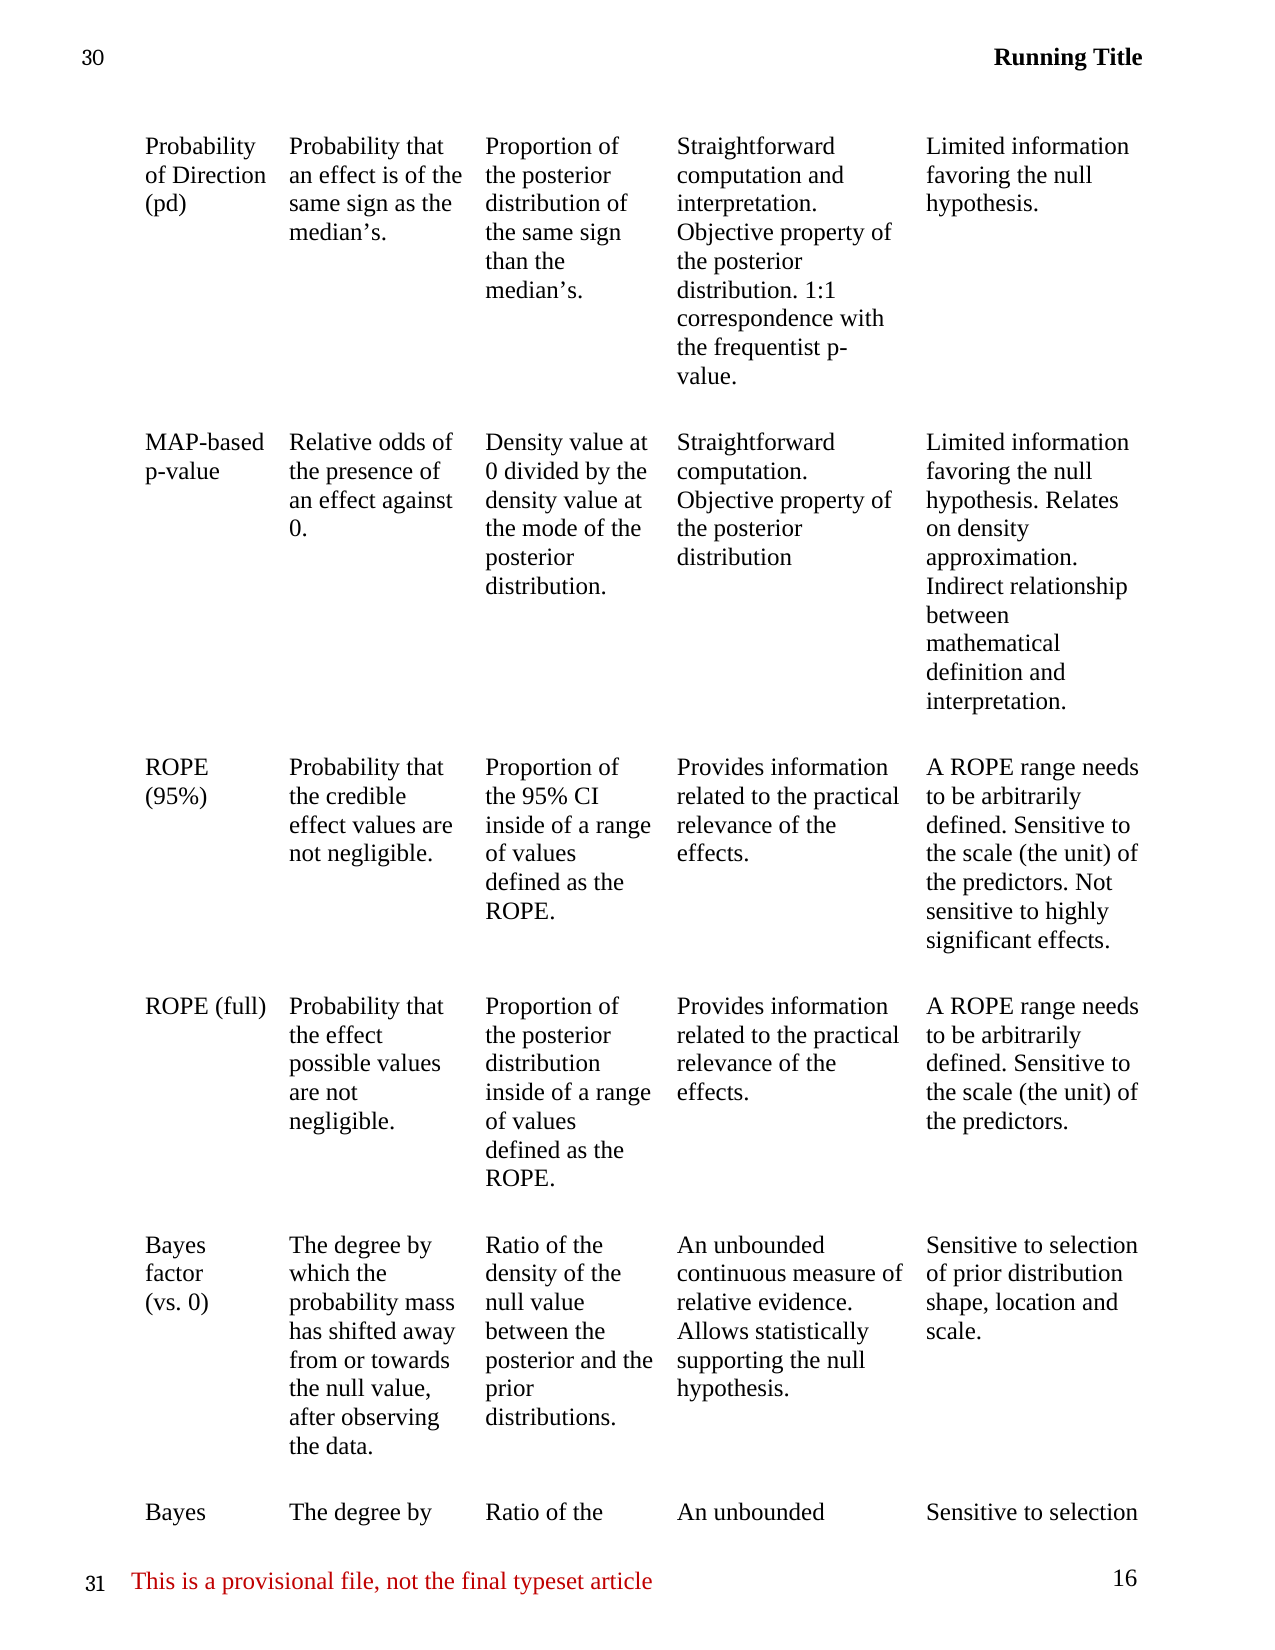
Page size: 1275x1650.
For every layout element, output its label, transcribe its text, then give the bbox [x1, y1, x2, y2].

table_cell Sensitive to selection of prior distribution shape, location and scale. [915, 1217, 1152, 1485]
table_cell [134, 1485, 278, 1526]
table_cell A ROPE range needs to be arbitrarily defined. Sensitive to the scale (the unit) of the predictors. Not sensitive to highly significant effects. [915, 740, 1152, 978]
table_cell Probability that the effect possible values are not negligible. [278, 979, 474, 1217]
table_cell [665, 1485, 914, 1526]
table_cell Relative odds of the presence of an effect against 0. [278, 415, 474, 740]
table_cell A ROPE range needs to be arbitrarily defined. Sensitive to the scale (the unit) of the predictors. [915, 979, 1152, 1217]
table_cell Proportion of the posterior distribution of the same sign than the median’s. [474, 119, 665, 415]
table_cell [278, 1485, 474, 1526]
table_cell Provides information related to the practical relevance of the effects. [665, 740, 914, 978]
table_cell Probability that an effect is of the same sign as the median’s. [278, 119, 474, 415]
table_cell ROPE (95%) [134, 740, 278, 978]
table_cell Proportion of the 95% CI inside of a range of values defined as the ROPE. [474, 740, 665, 978]
table_cell Proportion of the posterior distribution inside of a range of values defined as the ROPE. [474, 979, 665, 1217]
table_cell Provides information related to the practical relevance of the effects. [665, 979, 914, 1217]
table_cell Probability that the credible effect values are not negligible. [278, 740, 474, 978]
table_cell The degree by which the probability mass has shifted away from or towards the null value, after observing the data. [278, 1217, 474, 1485]
table_cell Density value at 0 divided by the density value at the mode of the posterior distribution. [474, 415, 665, 740]
table_cell Ratio of the density of the null value between the posterior and the prior distributions. [474, 1217, 665, 1485]
table_cell An unbounded continuous measure of relative evidence. Allows statistically supporting the null hypothesis. [665, 1217, 914, 1485]
table_cell Limited information favoring the null hypothesis. Relates on density approximation. Indirect relationship between mathematical definition and interpretation. [915, 415, 1152, 740]
table_cell MAP-based p-value [134, 415, 278, 740]
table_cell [915, 1485, 1152, 1526]
table_cell ROPE (full) [134, 979, 278, 1217]
table_cell Probability of Direction (pd) [134, 119, 278, 415]
table_cell Bayes factor (vs. 0) [134, 1217, 278, 1485]
table_cell Limited information favoring the null hypothesis. [915, 119, 1152, 415]
table_cell Straightforward computation and interpretation. Objective property of the posterior distribution. 1:1 correspondence with the frequentist p-value. [665, 119, 914, 415]
table_cell Straightforward computation. Objective property of the posterior distribution [665, 415, 914, 740]
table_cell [474, 1485, 665, 1526]
